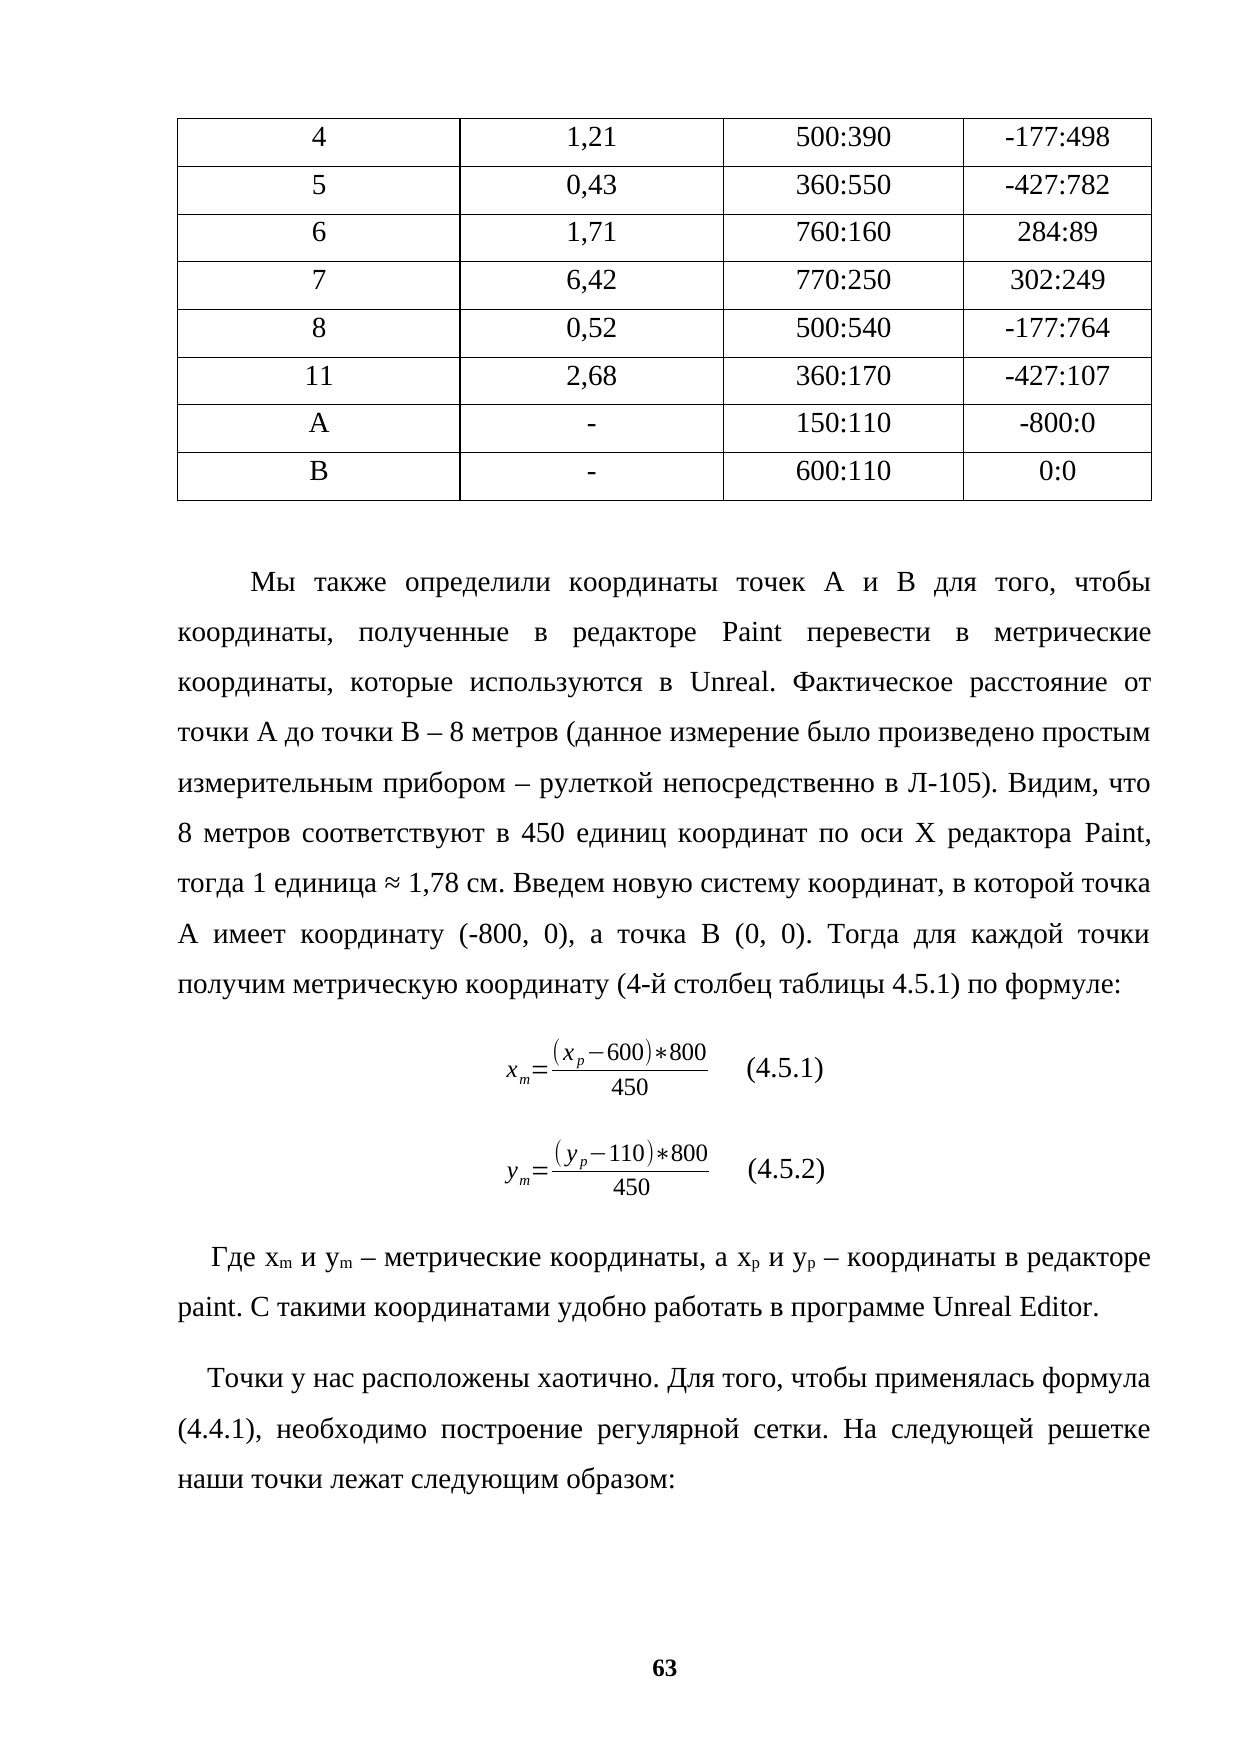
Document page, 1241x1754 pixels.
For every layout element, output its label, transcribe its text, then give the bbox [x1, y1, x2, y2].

table_cell -177:764 [964, 310, 1151, 357]
table_cell 302:249 [964, 262, 1151, 309]
table_cell 0,43 [461, 167, 723, 213]
table_cell 2,68 [461, 358, 723, 404]
table_cell 1,71 [461, 215, 723, 261]
table_cell 5 [178, 167, 459, 213]
table_cell 8 [178, 310, 459, 357]
table_cell 7 [178, 262, 459, 309]
table_cell -427:782 [964, 167, 1151, 213]
text (4.5.2) [177, 1138, 1152, 1201]
table_cell 0,52 [461, 310, 723, 357]
table_cell 6 [178, 215, 459, 261]
table_cell B [178, 453, 459, 500]
table_cell 284:89 [964, 215, 1151, 261]
table_cell -427:107 [964, 358, 1151, 404]
table_cell -800:0 [964, 405, 1151, 452]
table_cell 500:390 [724, 119, 963, 166]
table_cell 360:170 [724, 358, 963, 404]
table_cell 6,42 [461, 262, 723, 309]
table_cell 0:0 [964, 453, 1151, 500]
table_cell - [461, 453, 723, 500]
table_cell - [461, 405, 723, 452]
table_cell -177:498 [964, 119, 1151, 166]
table_cell A [178, 405, 459, 452]
table_cell 760:160 [724, 215, 963, 261]
table_cell 500:540 [724, 310, 963, 357]
text Мы также определили координаты точек А и В для того, чтобы координаты, полученные в редакторе Paint перевести в метрические координаты, которые используются в Unreal. Фактическое расстояние от точки А до точки В – 8 метров (данное измерение было произведено простым измерительным прибором – рулеткой непосредственно в Л-105). Видим, что 8 метров соответствуют в 450 единиц координат по оси Х редактора Paint, тогда 1 единица ≈ 1,78 см. Введем новую систему координат, в которой точка А имеет координату (-800, 0), а точка В (0, 0). Тогда для каждой точки получим метрическую координату (4-й столбец таблицы 4.5.1) по формуле: [177, 564, 1152, 1000]
table_cell 360:550 [724, 167, 963, 213]
text (4.5.1) [177, 1037, 1152, 1101]
table_cell 4 [178, 119, 459, 166]
table_cell 11 [178, 358, 459, 404]
table_cell 600:110 [724, 453, 963, 500]
table_cell 1,21 [461, 119, 723, 166]
text Где xm и ym – метрические координаты, а xp и yp – координаты в редакторе paint. С такими координатами удобно работать в программе Unreal Editor. [177, 1239, 1152, 1323]
text Точки у нас расположены хаотично. Для того, чтобы применялась формула (4.4.1), необходимо построение регулярной сетки. На следующей решетке наши точки лежат следующим образом: [177, 1360, 1152, 1494]
table_cell 770:250 [724, 262, 963, 309]
table_cell 150:110 [724, 405, 963, 452]
